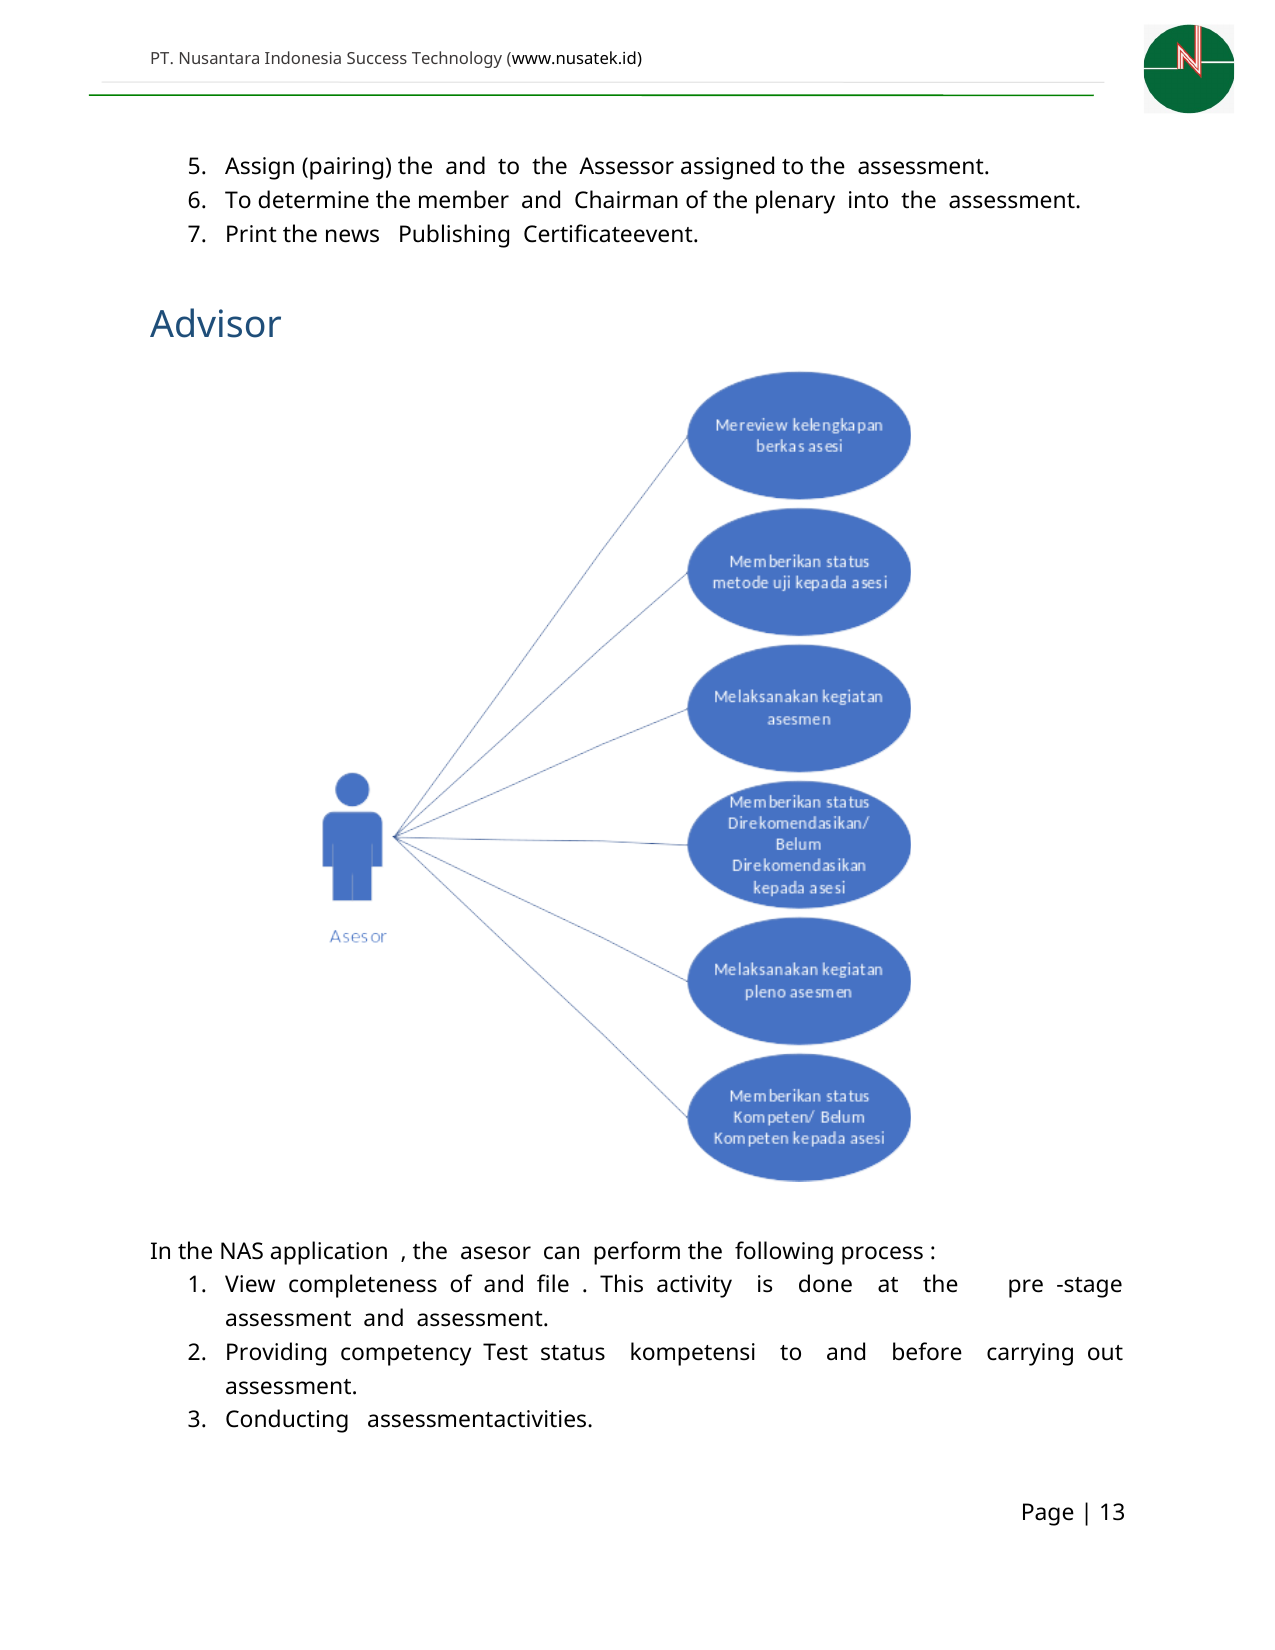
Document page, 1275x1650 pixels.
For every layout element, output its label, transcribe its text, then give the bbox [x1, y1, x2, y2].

subtitle Advisor [150, 297, 1125, 348]
picture [1143, 23, 1235, 114]
list Print the news Publishing Certificateevent. [187, 217, 1125, 249]
list Conducting assessmentactivities. [187, 1403, 1125, 1435]
list To determine the member and Chairman of the plenary into the assessment. [187, 184, 1125, 215]
text In the NAS application , the asesor can perform the following process : [150, 1235, 1125, 1266]
list View completeness of and file . This activity is done at the pre -stage assessment and assessment. [187, 1268, 1125, 1333]
list Assign (pairing) the and to the Assessor assigned to the assessment. [187, 150, 1125, 181]
list Providing competency Test status kompetensi to and before carrying out assessment. [187, 1336, 1125, 1401]
